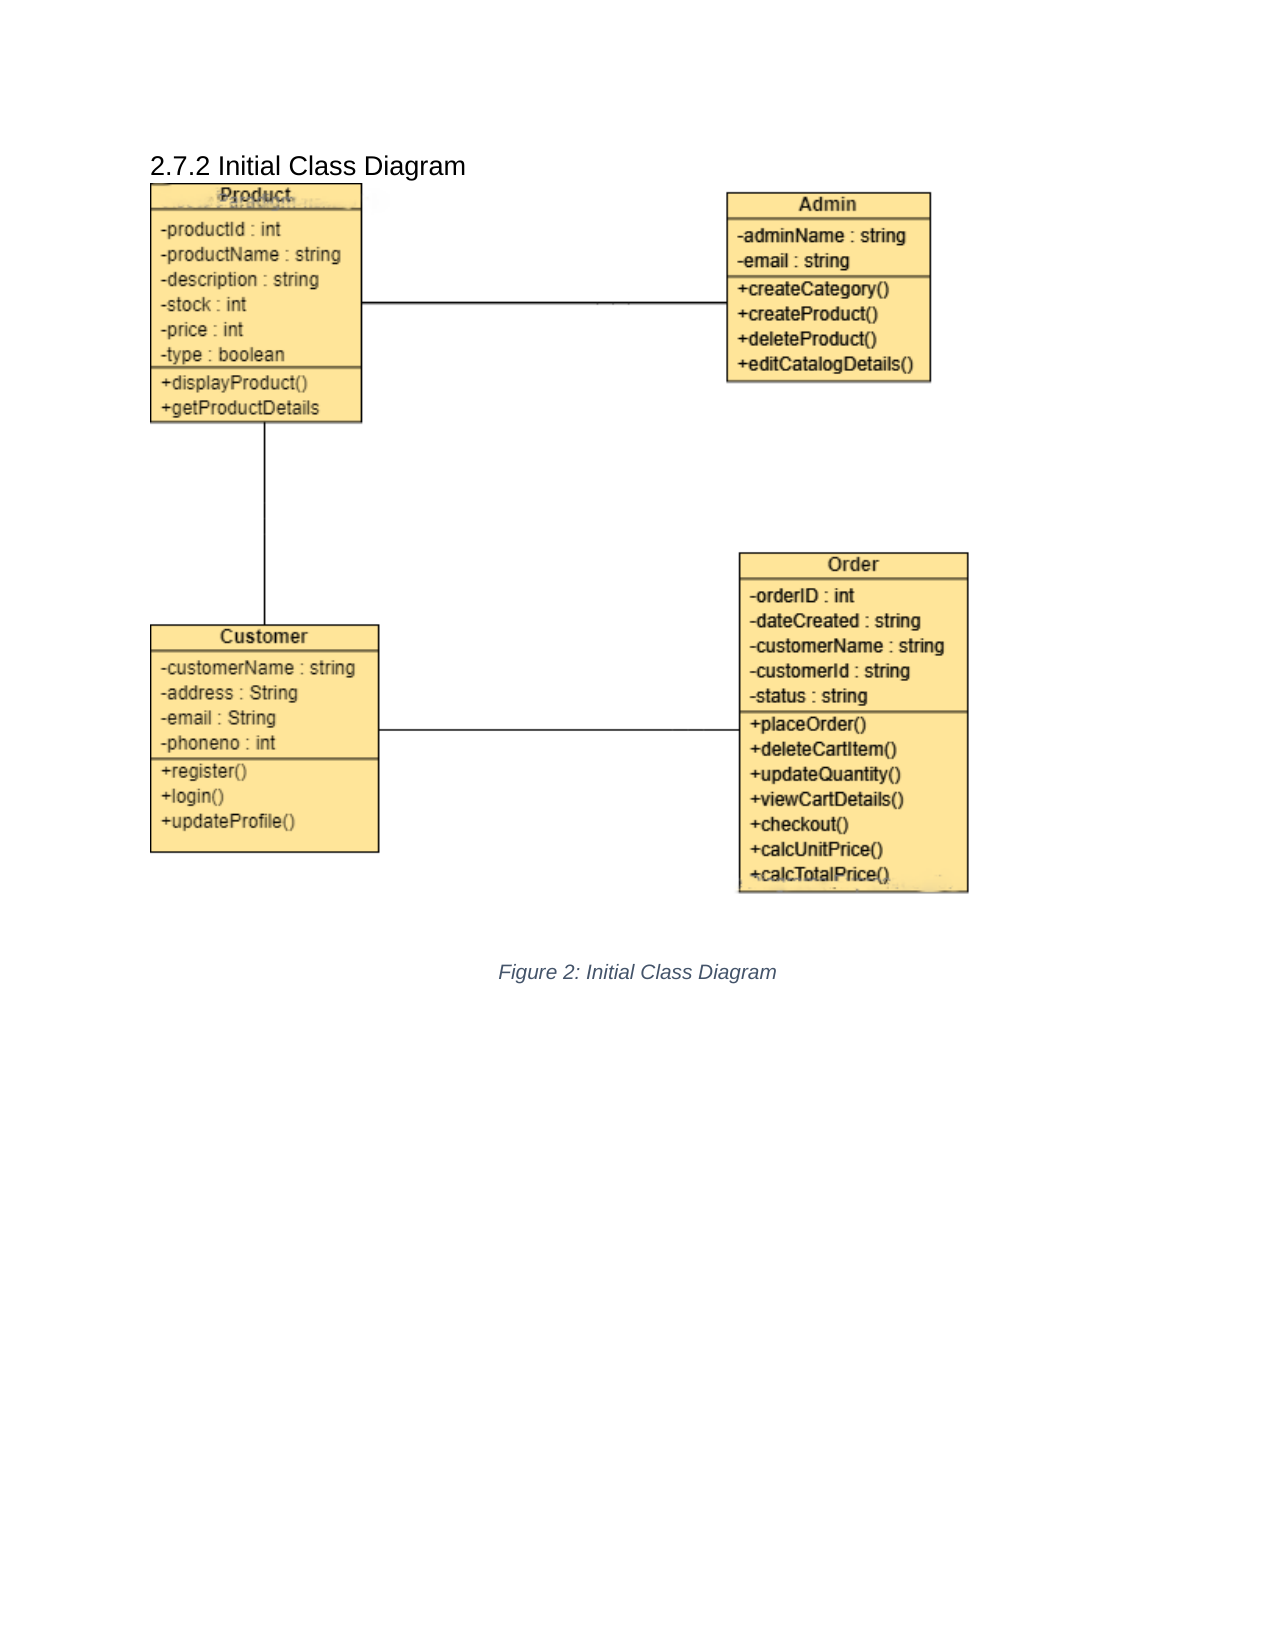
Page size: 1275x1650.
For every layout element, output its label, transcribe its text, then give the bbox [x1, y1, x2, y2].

text Figure 2: Initial Class Diagram [150, 960, 1125, 984]
picture [150, 183, 972, 897]
subtitle 2.7.2 Initial Class Diagram [150, 150, 1125, 181]
